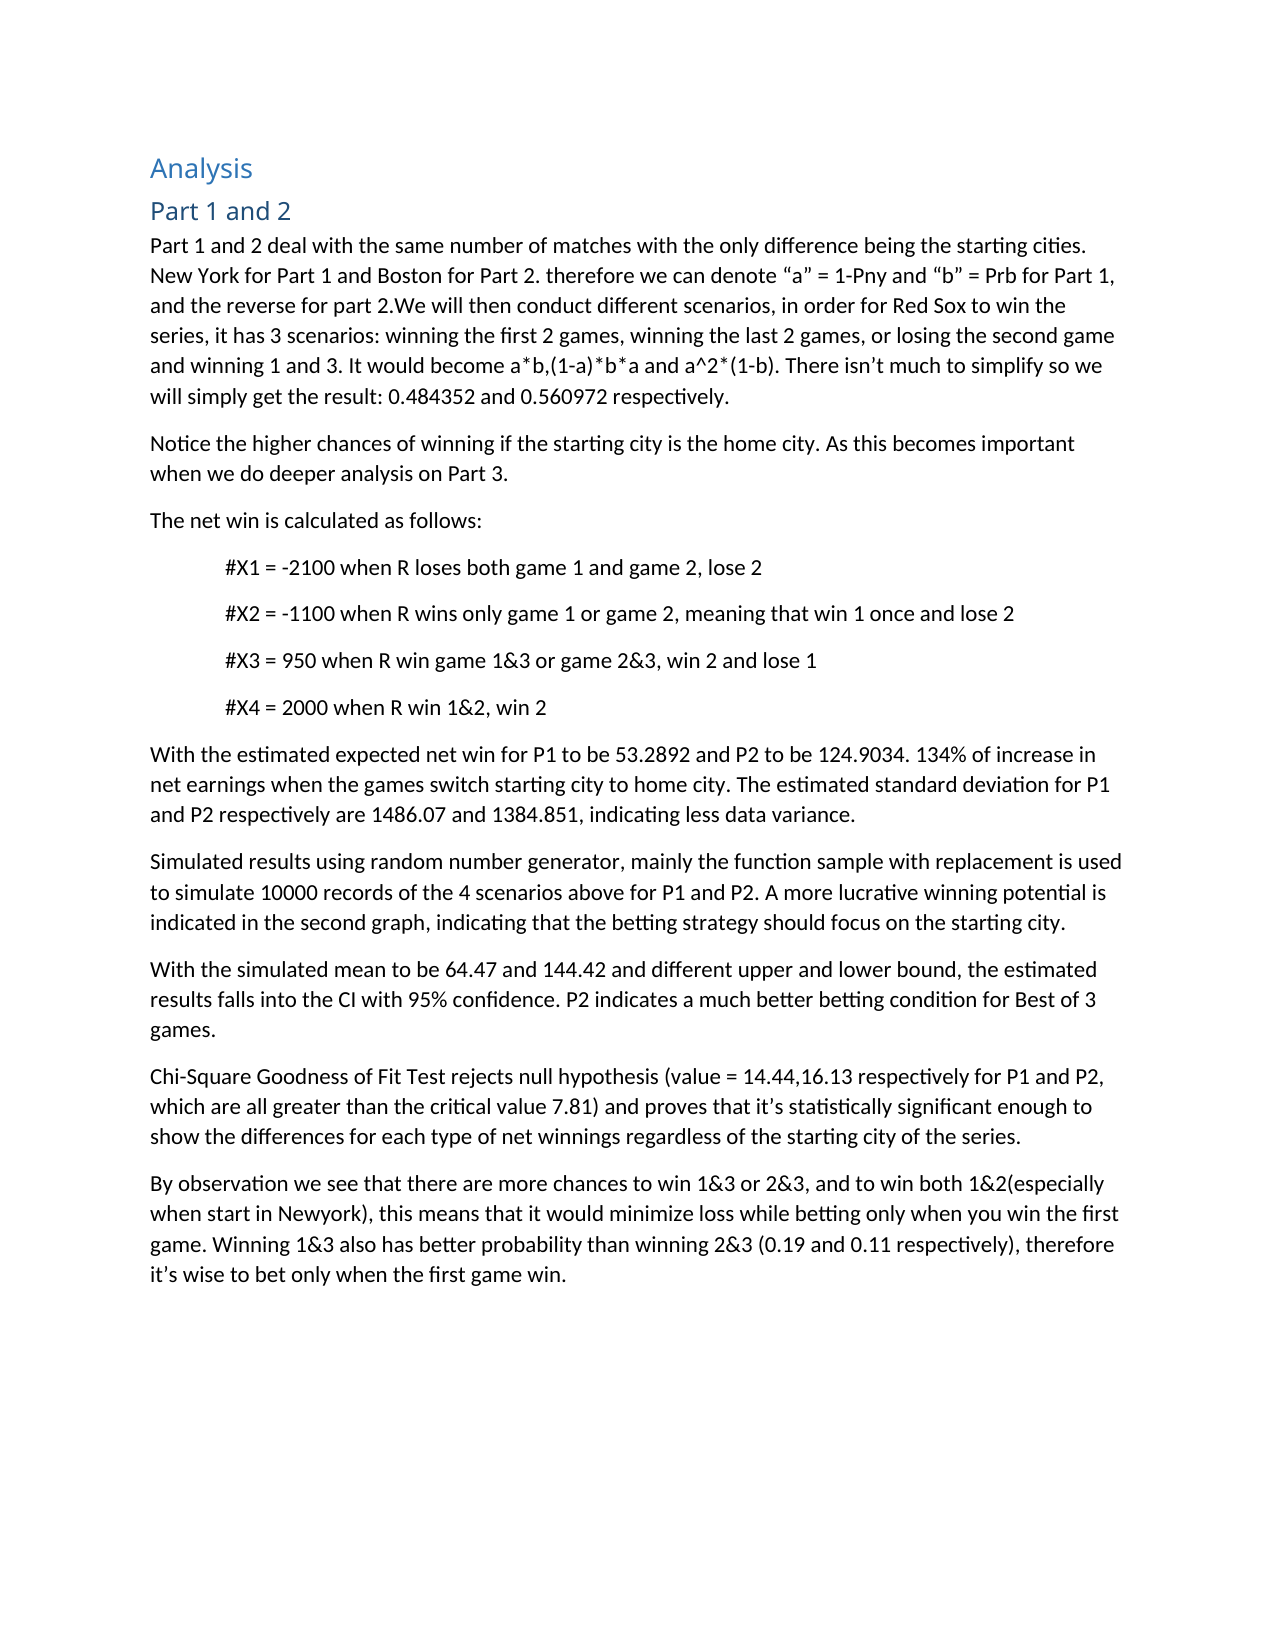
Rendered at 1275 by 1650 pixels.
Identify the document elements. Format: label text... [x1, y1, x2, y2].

text #X2 = -1100 when R wins only game 1 or game 2, meaning that win 1 once and lose 2 [225, 599, 1125, 627]
text #X3 = 950 when R win game 1&3 or game 2&3, win 2 and lose 1 [225, 646, 1125, 674]
subtitle Part 1 and 2 [150, 194, 1125, 228]
text #X4 = 2000 when R win 1&2, win 2 [225, 693, 1125, 721]
subtitle Analysis [150, 150, 1125, 187]
text With the simulated mean to be 64.47 and 144.42 and different upper and lower bound, the estimated results falls into the CI with 95% confidence. P2 indicates a much better betting condition for Best of 3 games. [150, 955, 1125, 1043]
text By observation we see that there are more chances to win 1&3 or 2&3, and to win both 1&2(especially when start in Newyork), this means that it would minimize loss while betting only when you win the first game. Winning 1&3 also has better probability than winning 2&3 (0.19 and 0.11 respectively), therefore it’s wise to bet only when the first game win. [150, 1169, 1125, 1288]
text With the estimated expected net win for P1 to be 53.2892 and P2 to be 124.9034. 134% of increase in net earnings when the games switch starting city to home city. The estimated standard deviation for P1 and P2 respectively are 1486.07 and 1384.851, indicating less data variance. [150, 740, 1125, 828]
text Notice the higher chances of winning if the starting city is the home city. As this becomes important when we do deeper analysis on Part 3. [150, 429, 1125, 487]
text Chi-Square Goodness of Fit Test rejects null hypothesis (value = 14.44,16.13 respectively for P1 and P2, which are all greater than the critical value 7.81) and proves that it’s statistically significant enough to show the differences for each type of net winnings regardless of the starting city of the series. [150, 1062, 1125, 1150]
text The net win is calculated as follows: [150, 506, 1125, 534]
text #X1 = -2100 when R loses both game 1 and game 2, lose 2 [225, 553, 1125, 581]
text Simulated results using random number generator, mainly the function sample with replacement is used to simulate 10000 records of the 4 scenarios above for P1 and P2. A more lucrative winning potential is indicated in the second graph, indicating that the betting strategy should focus on the starting city. [150, 847, 1125, 936]
text Part 1 and 2 deal with the same number of matches with the only difference being the starting cities. New York for Part 1 and Boston for Part 2. therefore we can denote “a” = 1-Pny and “b” = Prb for Part 1, and the reverse for part 2.We will then conduct different scenarios, in order for Red Sox to win the series, it has 3 scenarios: winning the first 2 games, winning the last 2 games, or losing the second game and winning 1 and 3. It would become a*b,(1-a)*b*a and a^2*(1-b). There isn’t much to simplify so we will simply get the result: 0.484352 and 0.560972 respectively. [150, 231, 1125, 410]
